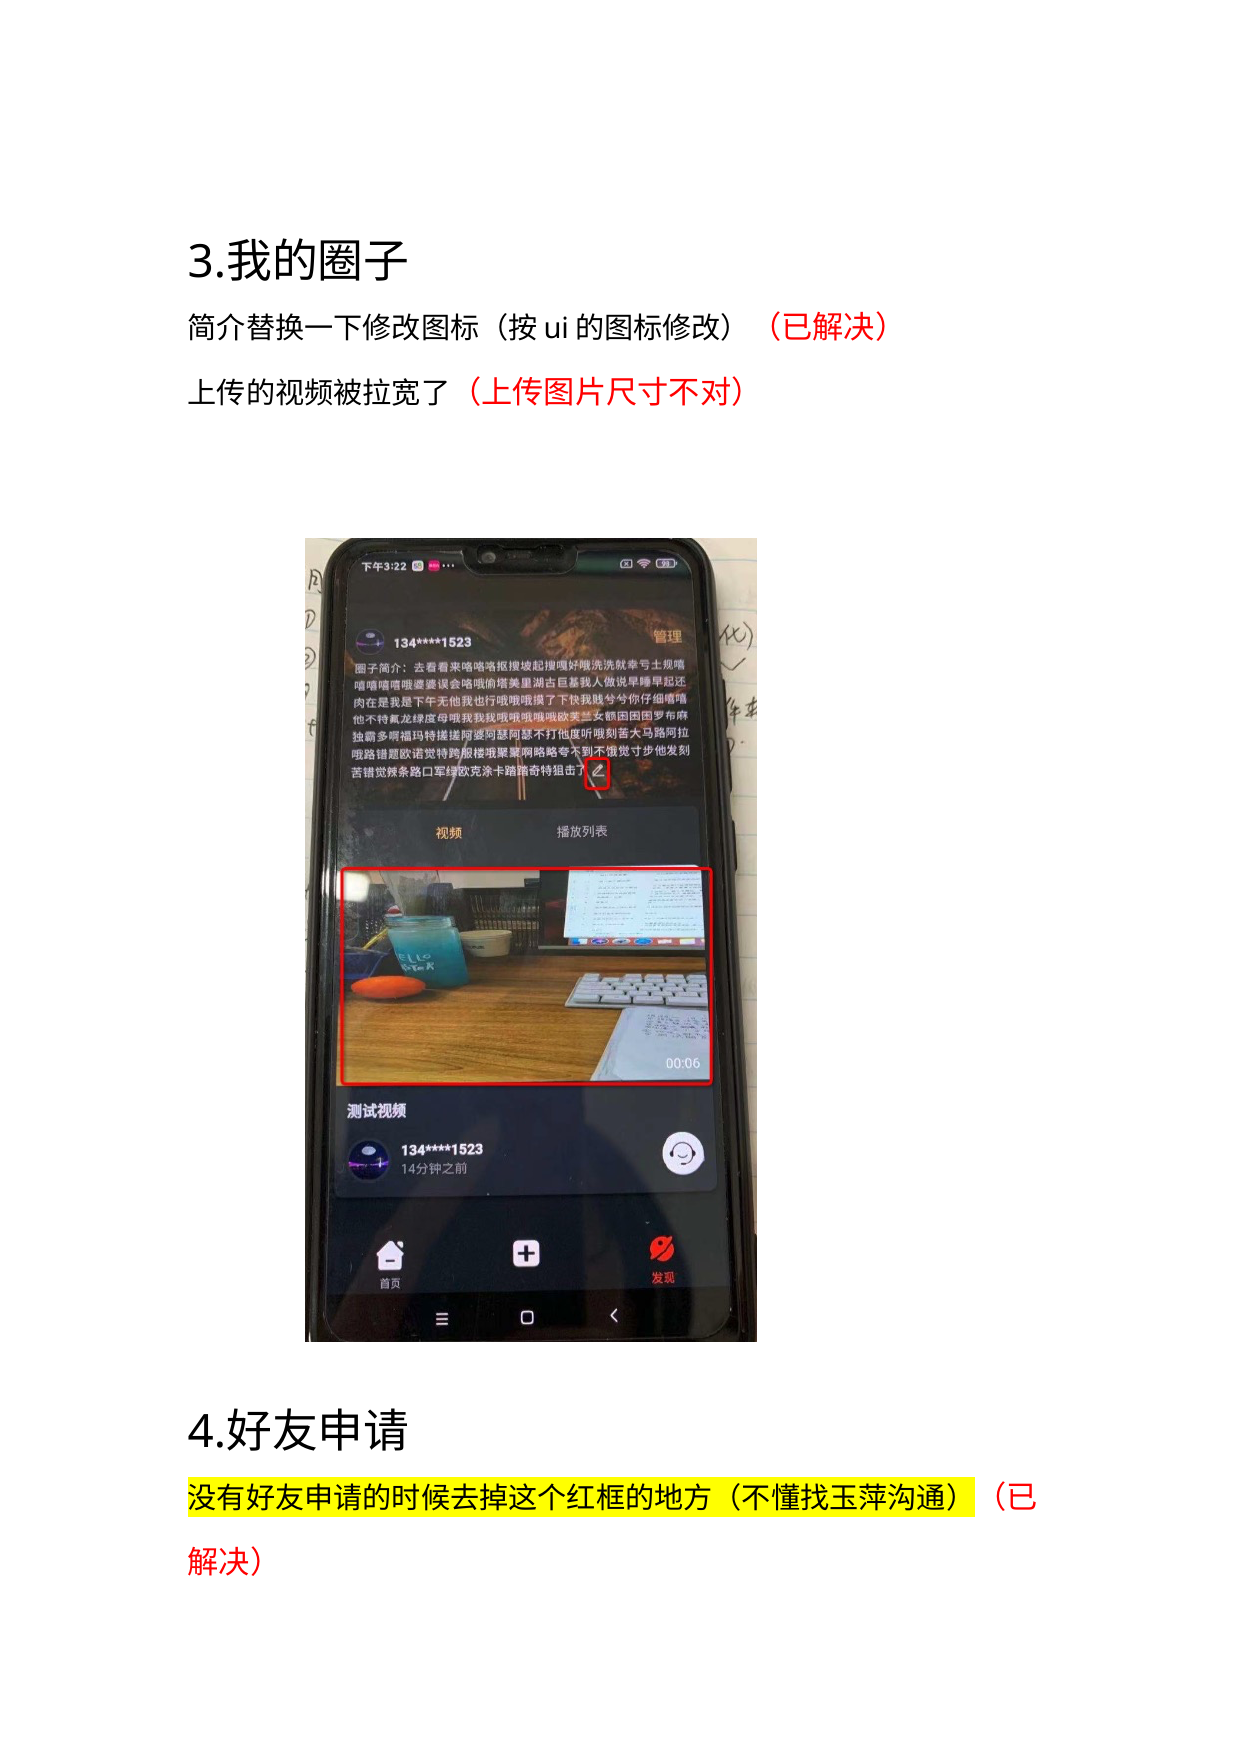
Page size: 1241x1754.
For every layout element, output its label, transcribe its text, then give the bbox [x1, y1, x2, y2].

text 简介替换一下修改图标（按ui的图标修改）（已解决） [187, 292, 1053, 357]
picture [305, 538, 757, 1342]
text 3.我的圈子 [187, 227, 1053, 292]
text 没有好友申请的时候去掉这个红框的地方（不懂找玉萍沟通）（已解决） [187, 1462, 1053, 1592]
text 上传的视频被拉宽了（上传图片尺寸不对） [187, 357, 1053, 422]
text 4.好友申请 [187, 1397, 1053, 1462]
